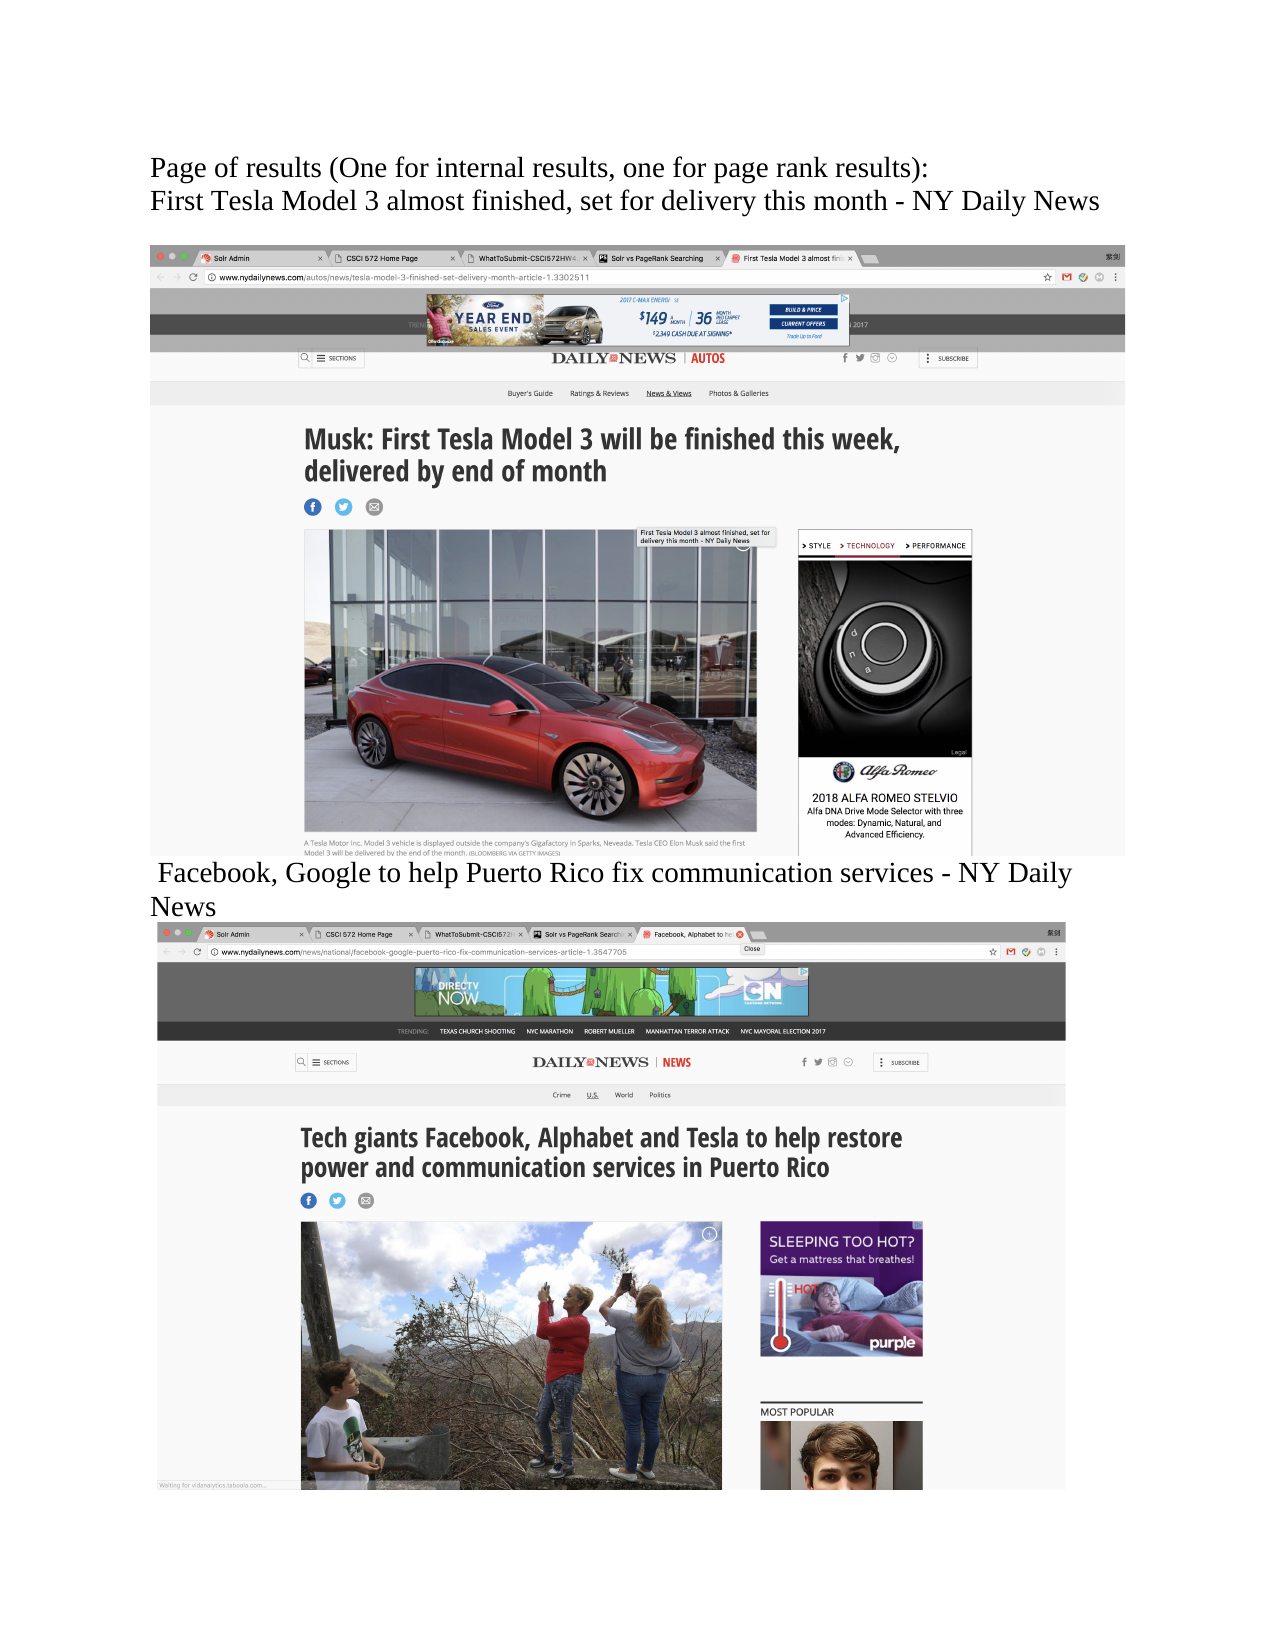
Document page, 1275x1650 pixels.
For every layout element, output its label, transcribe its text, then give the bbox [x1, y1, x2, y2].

text First Tesla Model 3 almost finished, set for delivery this month - NY Daily News [150, 183, 1125, 217]
picture [150, 245, 1125, 856]
picture [157, 922, 1066, 1490]
text Page of results (One for internal results, one for page rank results): [150, 150, 1125, 183]
text Facebook, Google to help Puerto Rico fix communication services - NY Daily News [150, 856, 1125, 922]
